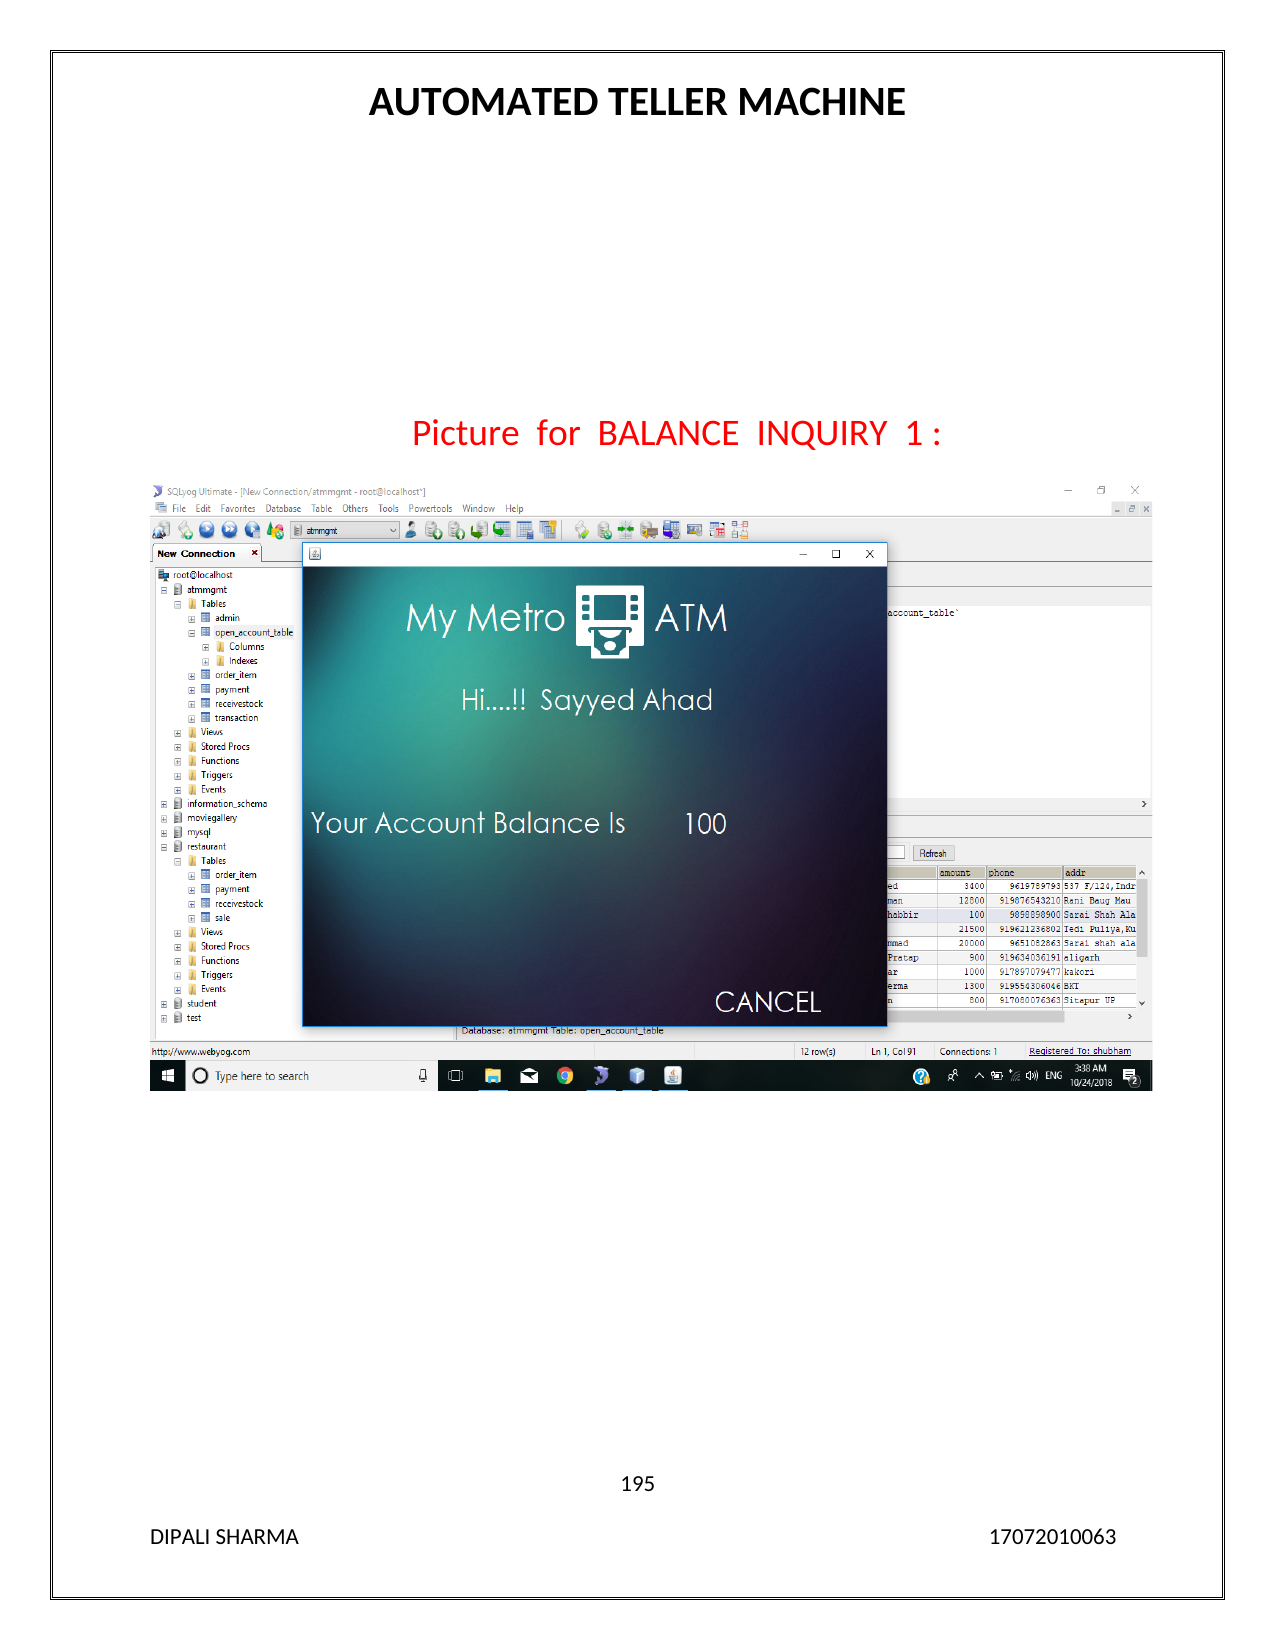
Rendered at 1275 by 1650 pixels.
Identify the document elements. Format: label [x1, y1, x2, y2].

picture [150, 482, 1153, 1091]
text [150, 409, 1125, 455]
